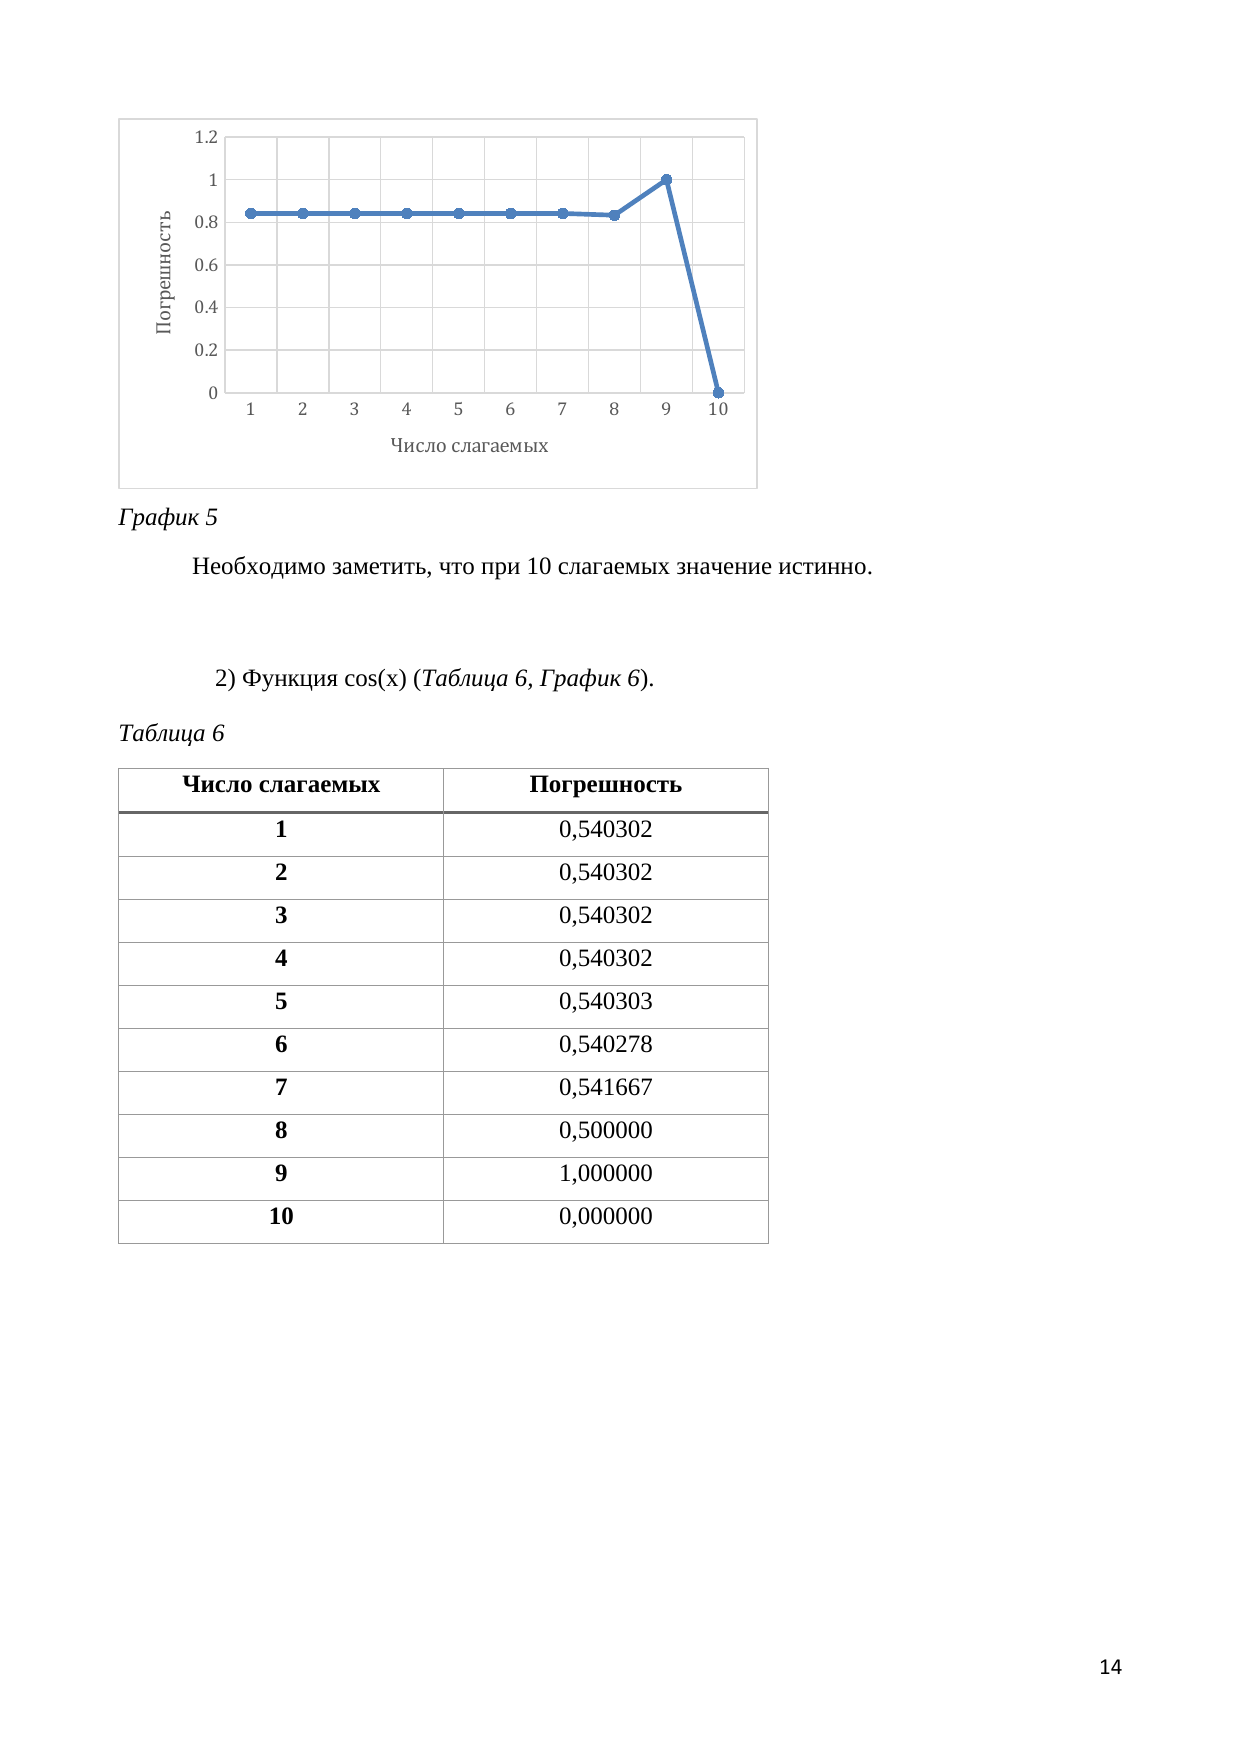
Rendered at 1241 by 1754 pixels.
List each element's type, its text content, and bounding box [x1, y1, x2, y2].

table_cell 0,540302 [444, 943, 768, 984]
table_cell 0,500000 [444, 1115, 768, 1157]
table_header Погрешность [444, 769, 768, 811]
text График 5 [118, 502, 1122, 531]
table_cell 0,540302 [444, 814, 768, 856]
text Таблица 6 [118, 718, 1122, 747]
text Необходимо заметить, что при 10 слагаемых значение истинно. [118, 551, 1122, 580]
table_cell 2 [119, 857, 443, 899]
table_cell 10 [119, 1201, 443, 1243]
table_cell 0,540278 [444, 1029, 768, 1071]
table_cell 7 [119, 1072, 443, 1114]
table_cell 1,000000 [444, 1158, 768, 1200]
table_header Число слагаемых [119, 769, 443, 811]
table_cell 3 [119, 900, 443, 942]
table_cell 4 [119, 943, 443, 984]
table_cell 0,540302 [444, 900, 768, 942]
table_cell 0,541667 [444, 1072, 768, 1114]
table_cell 6 [119, 1029, 443, 1071]
table_cell 0,000000 [444, 1201, 768, 1243]
table_cell 0,540303 [444, 986, 768, 1028]
table_cell 8 [119, 1115, 443, 1157]
table_cell 1 [119, 814, 443, 856]
table_cell 9 [119, 1158, 443, 1200]
table_cell 0,540302 [444, 857, 768, 899]
table_cell 5 [119, 986, 443, 1028]
text 2) Функция cos(x) (Таблица 6, График 6). [215, 663, 1122, 691]
